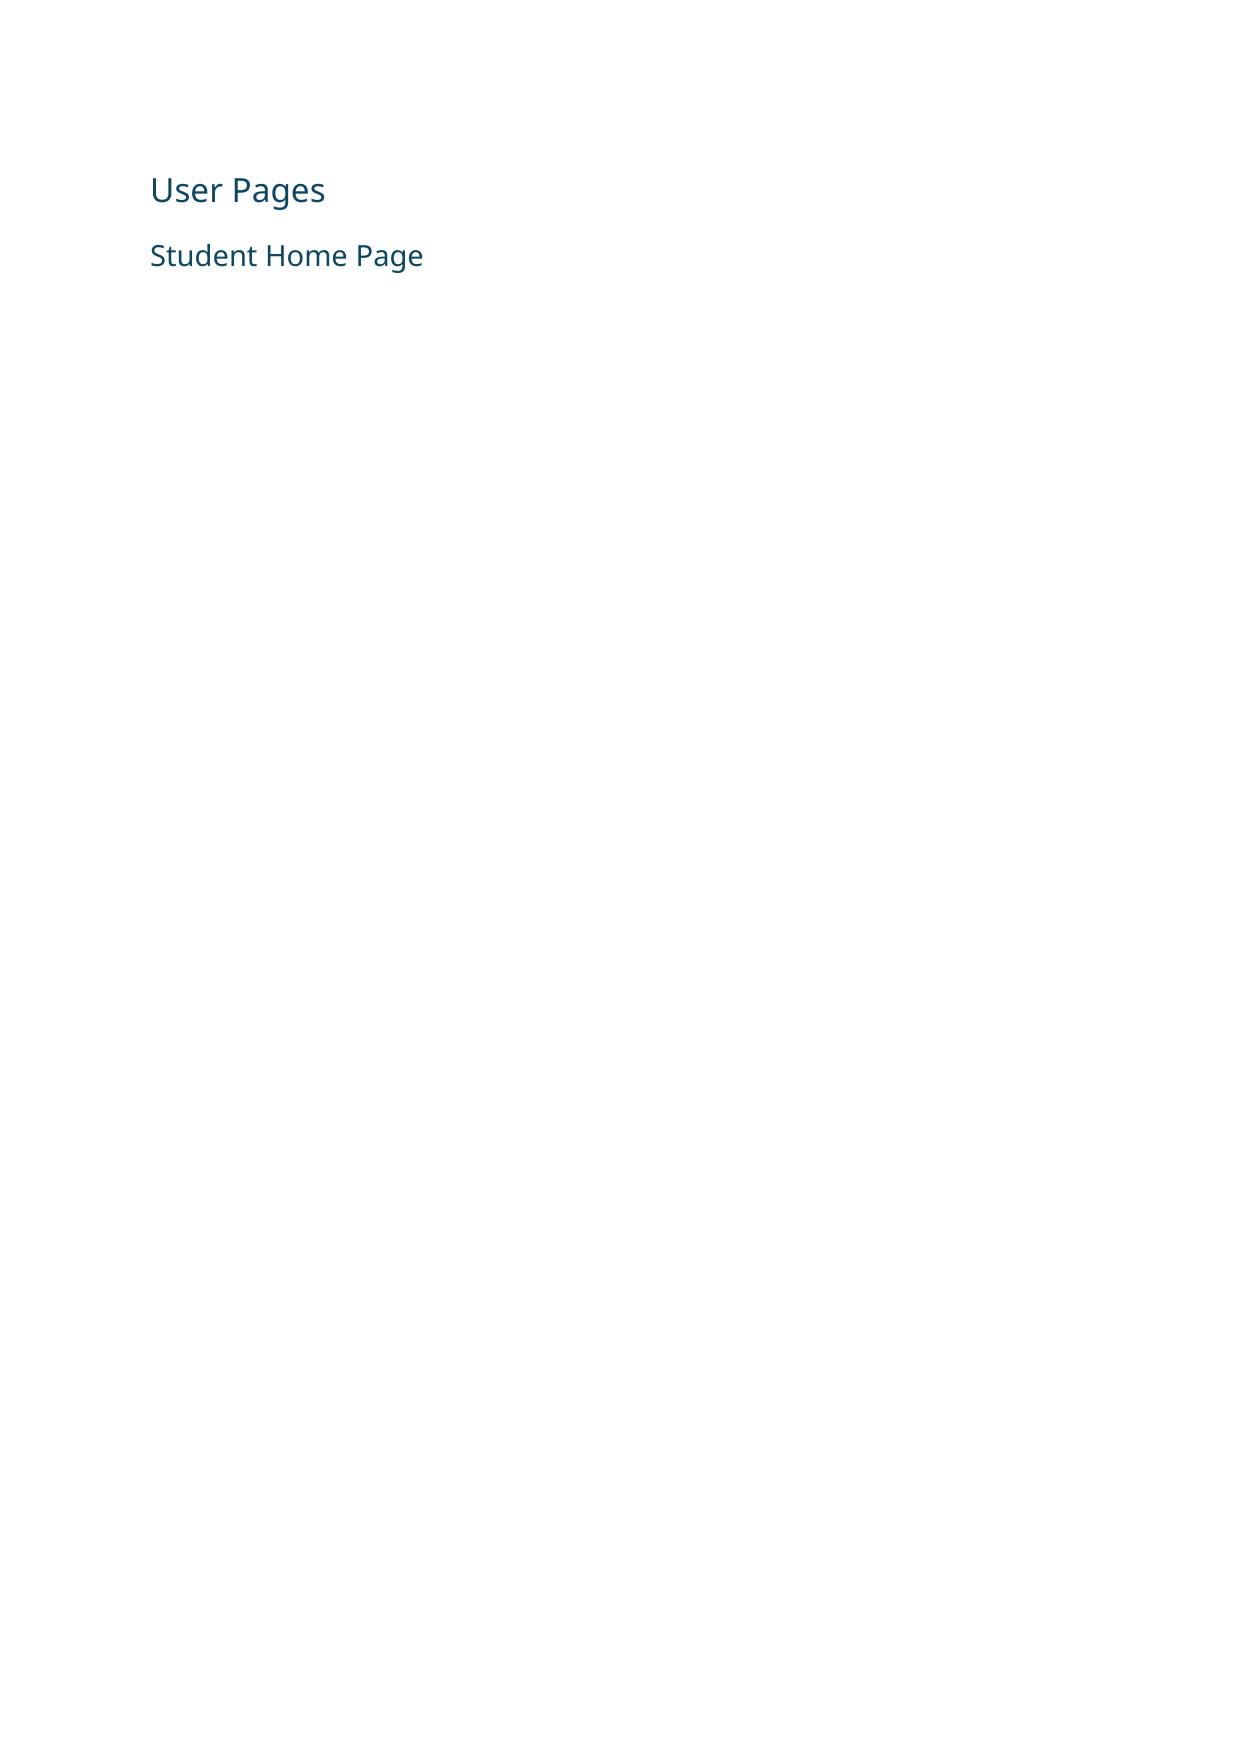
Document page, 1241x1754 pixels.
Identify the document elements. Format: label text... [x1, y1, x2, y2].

subtitle User Pages [150, 167, 1090, 212]
subtitle Student Home Page [150, 236, 1090, 275]
